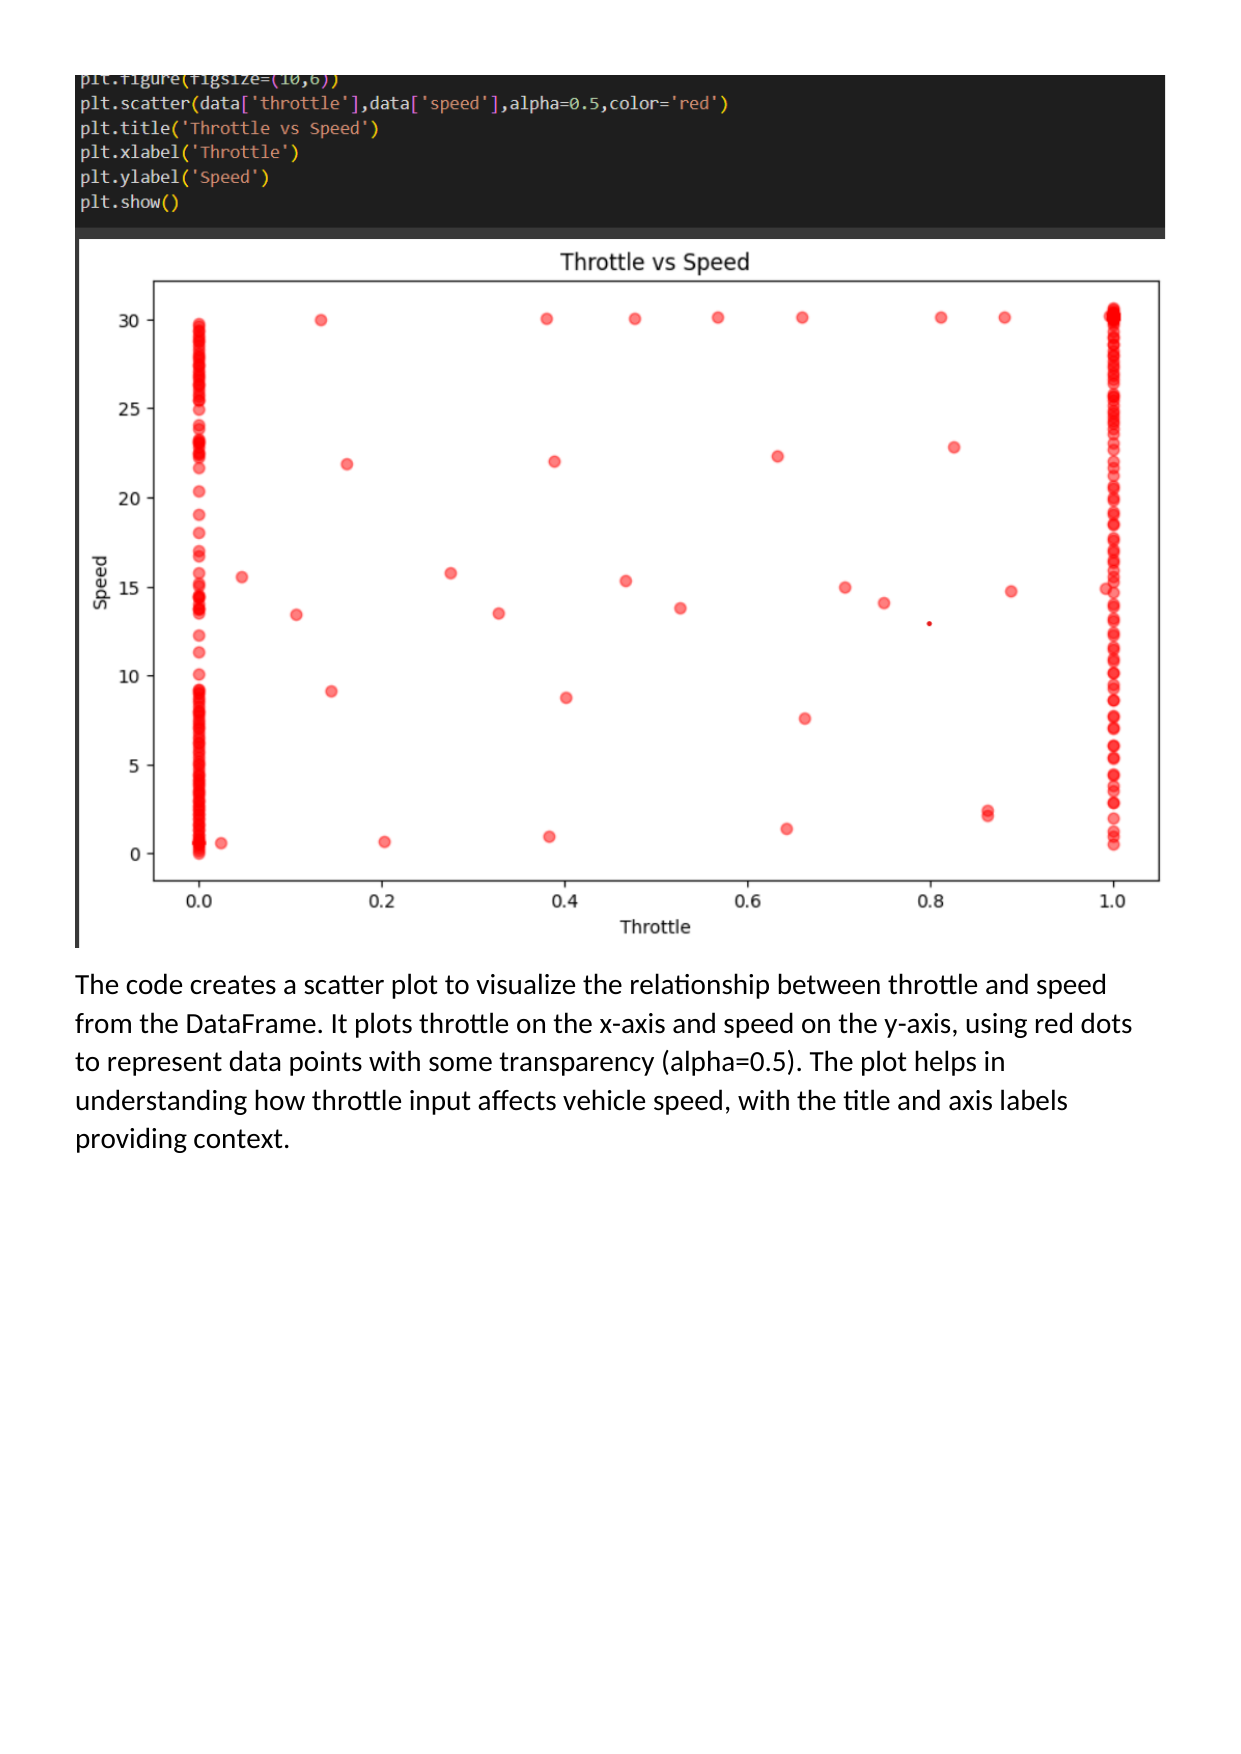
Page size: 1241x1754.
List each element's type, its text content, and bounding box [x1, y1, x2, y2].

text The code creates a scatter plot to visualize the relationship between throttle and speed from the DataFrame. It plots throttle on the x-axis and speed on the y-axis, using red dots to represent data points with some transparency (alpha=0.5). The plot helps in understanding how throttle input affects vehicle speed, with the title and axis labels providing context. [75, 966, 1165, 1156]
picture [75, 75, 1166, 948]
